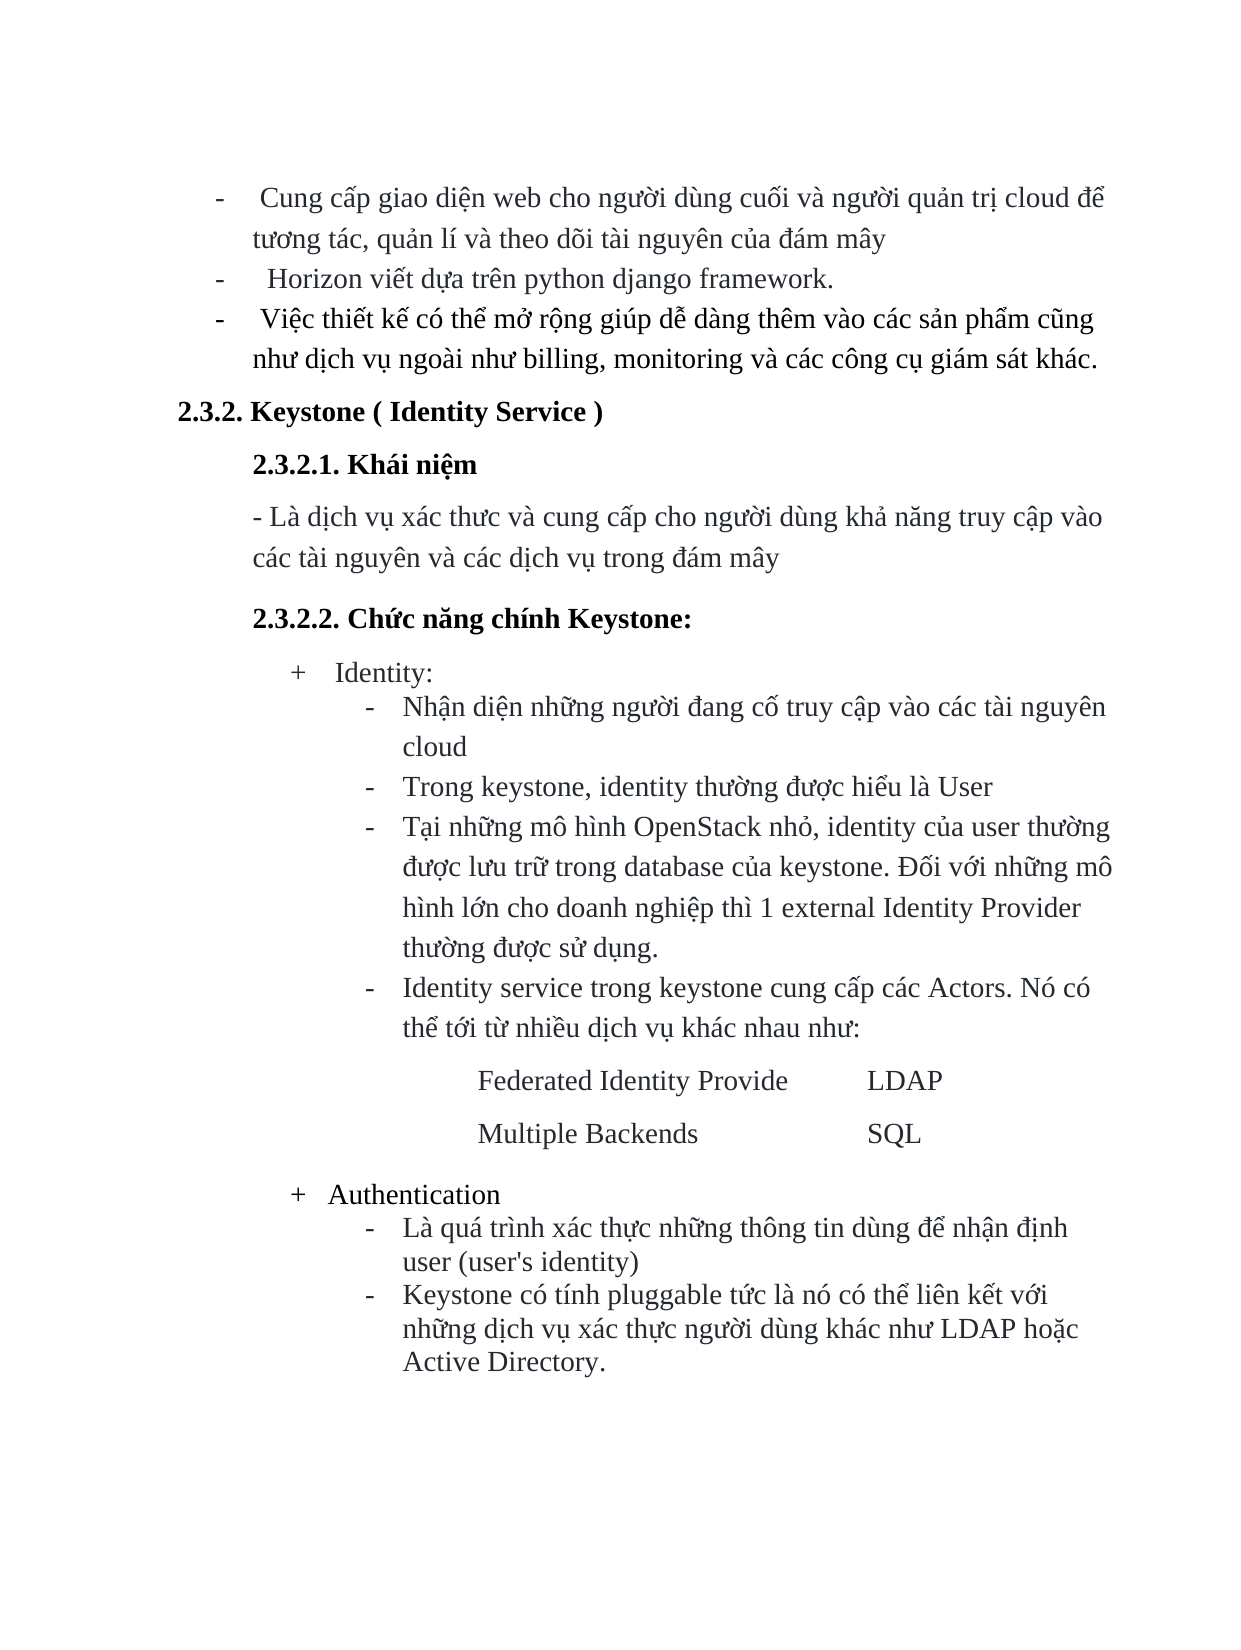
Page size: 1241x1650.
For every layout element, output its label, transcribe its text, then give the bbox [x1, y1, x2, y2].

text Federated Identity Provide LDAP [402, 1063, 1122, 1097]
subtitle 2.3.2.2. Chức năng chính Keystone: [177, 601, 1122, 634]
list Tại những mô hình OpenStack nhỏ, identity của user thường được lưu trữ trong database của keystone. Đối với những mô hình lớn cho doanh nghiệp thì 1 external Identity Provider thường được sử dụng. [365, 809, 1122, 963]
text 2.3.2. Keystone ( Identity Service ) [177, 394, 1122, 428]
text 2.3.2.1. Khái niệm [252, 447, 1122, 480]
list Nhận diện những người đang cố truy cập vào các tài nguyên cloud [365, 689, 1122, 762]
list Horizon viết dựa trên python django framework. [215, 261, 1122, 294]
list Việc thiết kế có thể mở rộng giúp dễ dàng thêm vào các sản phẩm cũng như dịch vụ ngoài như billing, monitoring và các công cụ giám sát khác. [215, 301, 1122, 375]
list Cung cấp giao diện web cho người dùng cuối và người quản trị cloud để tương tác, quản lí và theo dõi tài nguyên của đám mây [215, 181, 1122, 254]
list Trong keystone, identity thường được hiểu là User [365, 769, 1122, 803]
text Multiple Backends SQL [402, 1116, 1122, 1149]
list Là quá trình xác thực những thông tin dùng để nhận định user (user's identity) [365, 1210, 1122, 1277]
list Identity service trong keystone cung cấp các Actors. Nó có thể tới từ nhiều dịch vụ khác nhau như: [365, 970, 1122, 1044]
text - Là dịch vụ xác thưc và cung cấp cho người dùng khả năng truy cập vào các tài nguyên và các dịch vụ trong đám mây [252, 499, 1122, 573]
subtitle Authentication [290, 1177, 1122, 1210]
subtitle Identity: [290, 655, 1122, 689]
list Keystone có tính pluggable tức là nó có thể liên kết với những dịch vụ xác thực người dùng khác như LDAP hoặc Active Directory. [365, 1277, 1122, 1378]
